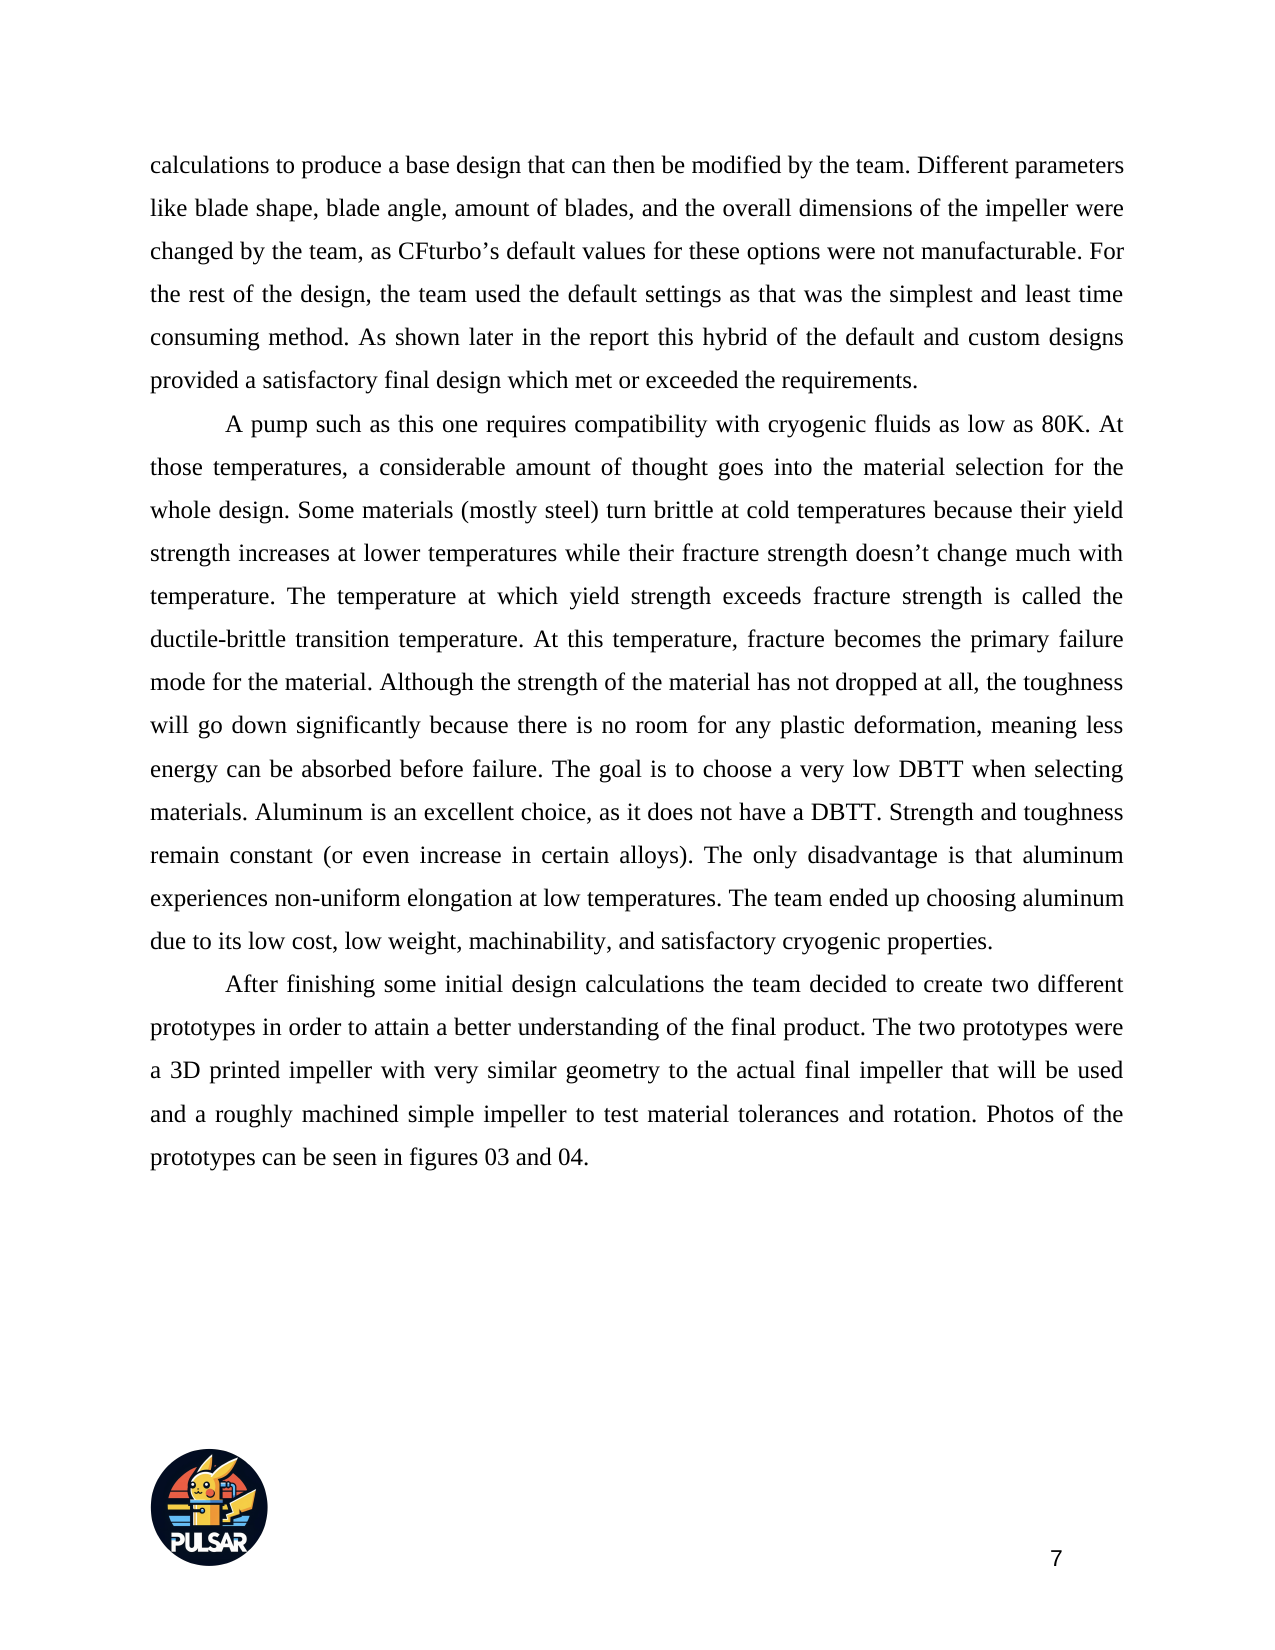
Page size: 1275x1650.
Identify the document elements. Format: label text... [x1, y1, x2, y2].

text After finishing some initial design calculations the team decided to create two different prototypes in order to attain a better understanding of the final product. The two prototypes were a 3D printed impeller with very similar geometry to the actual final impeller that will be used and a roughly machined simple impeller to test material tolerances and rotation. Photos of the prototypes can be seen in figures 03 and 04. [150, 969, 1125, 1171]
text A pump such as this one requires compatibility with cryogenic fluids as low as 80K. At those temperatures, a considerable amount of thought goes into the material selection for the whole design. Some materials (mostly steel) turn brittle at cold temperatures because their yield strength increases at lower temperatures while their fracture strength doesn’t change much with temperature. The temperature at which yield strength exceeds fracture strength is called the ductile-brittle transition temperature. At this temperature, fracture becomes the primary failure mode for the material. Although the strength of the material has not dropped at all, the toughness will go down significantly because there is no room for any plastic deformation, meaning less energy can be absorbed before failure. The goal is to choose a very low DBTT when selecting materials. Aluminum is an excellent choice, as it does not have a DBTT. Strength and toughness remain constant (or even increase in certain alloys). The only disadvantage is that aluminum experiences non-uniform elongation at low temperatures. The team ended up choosing aluminum due to its low cost, low weight, machinability, and satisfactory cryogenic properties. [150, 409, 1125, 955]
picture [150, 1448, 268, 1567]
